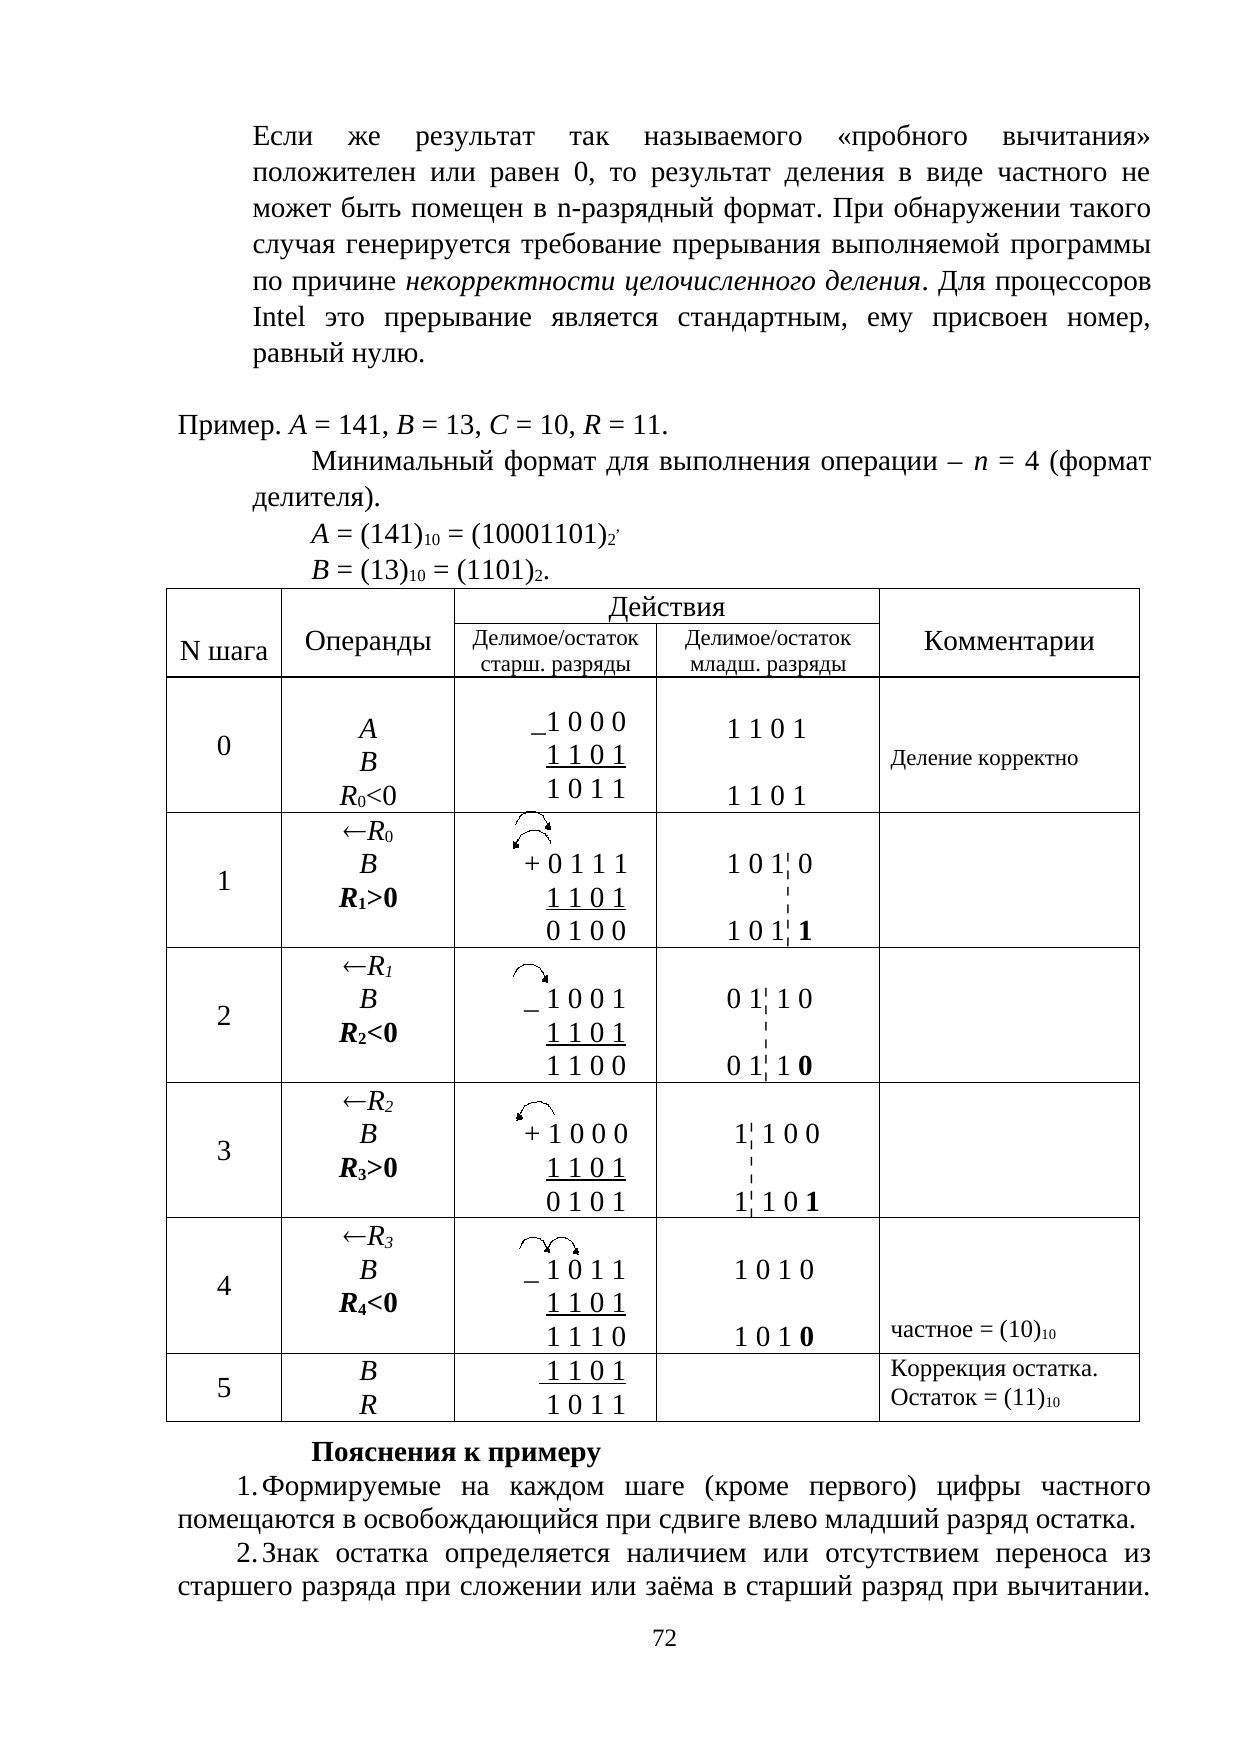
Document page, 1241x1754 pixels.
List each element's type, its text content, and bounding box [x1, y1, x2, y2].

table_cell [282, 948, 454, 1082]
text А = (141)10 = (10001101)2, [252, 516, 1152, 549]
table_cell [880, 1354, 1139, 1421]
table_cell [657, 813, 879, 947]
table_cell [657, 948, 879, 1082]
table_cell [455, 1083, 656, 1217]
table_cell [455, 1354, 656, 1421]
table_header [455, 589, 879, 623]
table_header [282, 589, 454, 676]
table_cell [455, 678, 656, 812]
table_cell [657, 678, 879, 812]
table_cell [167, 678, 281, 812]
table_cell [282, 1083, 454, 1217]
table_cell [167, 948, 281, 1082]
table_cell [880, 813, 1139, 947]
list Формируемые на каждом шаге (кроме первого) цифры частного помещаются в освобождающийся при сдвиге влево младший разряд остатка. [177, 1468, 1152, 1535]
text Пояснения к примеру [252, 1434, 1152, 1468]
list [177, 1535, 1152, 1602]
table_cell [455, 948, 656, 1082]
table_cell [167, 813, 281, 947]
text В = (13)10 = (1101)2. [252, 552, 1152, 585]
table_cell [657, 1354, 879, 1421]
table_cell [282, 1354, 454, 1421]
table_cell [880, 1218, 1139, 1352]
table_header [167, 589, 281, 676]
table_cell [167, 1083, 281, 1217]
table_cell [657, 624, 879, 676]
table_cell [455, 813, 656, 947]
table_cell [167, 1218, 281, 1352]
text Минимальный формат для выполнения операции – n = 4 (формат делителя). [252, 443, 1152, 513]
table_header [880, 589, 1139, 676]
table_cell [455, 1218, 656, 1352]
text Пример. А = 141, В = 13, С = 10, R = 11. [177, 407, 1152, 441]
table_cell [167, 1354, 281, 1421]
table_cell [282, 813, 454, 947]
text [252, 118, 1152, 368]
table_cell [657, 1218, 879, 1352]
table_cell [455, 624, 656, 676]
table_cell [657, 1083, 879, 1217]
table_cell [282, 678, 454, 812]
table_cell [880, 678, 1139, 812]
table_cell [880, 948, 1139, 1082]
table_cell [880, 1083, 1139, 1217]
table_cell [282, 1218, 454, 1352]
